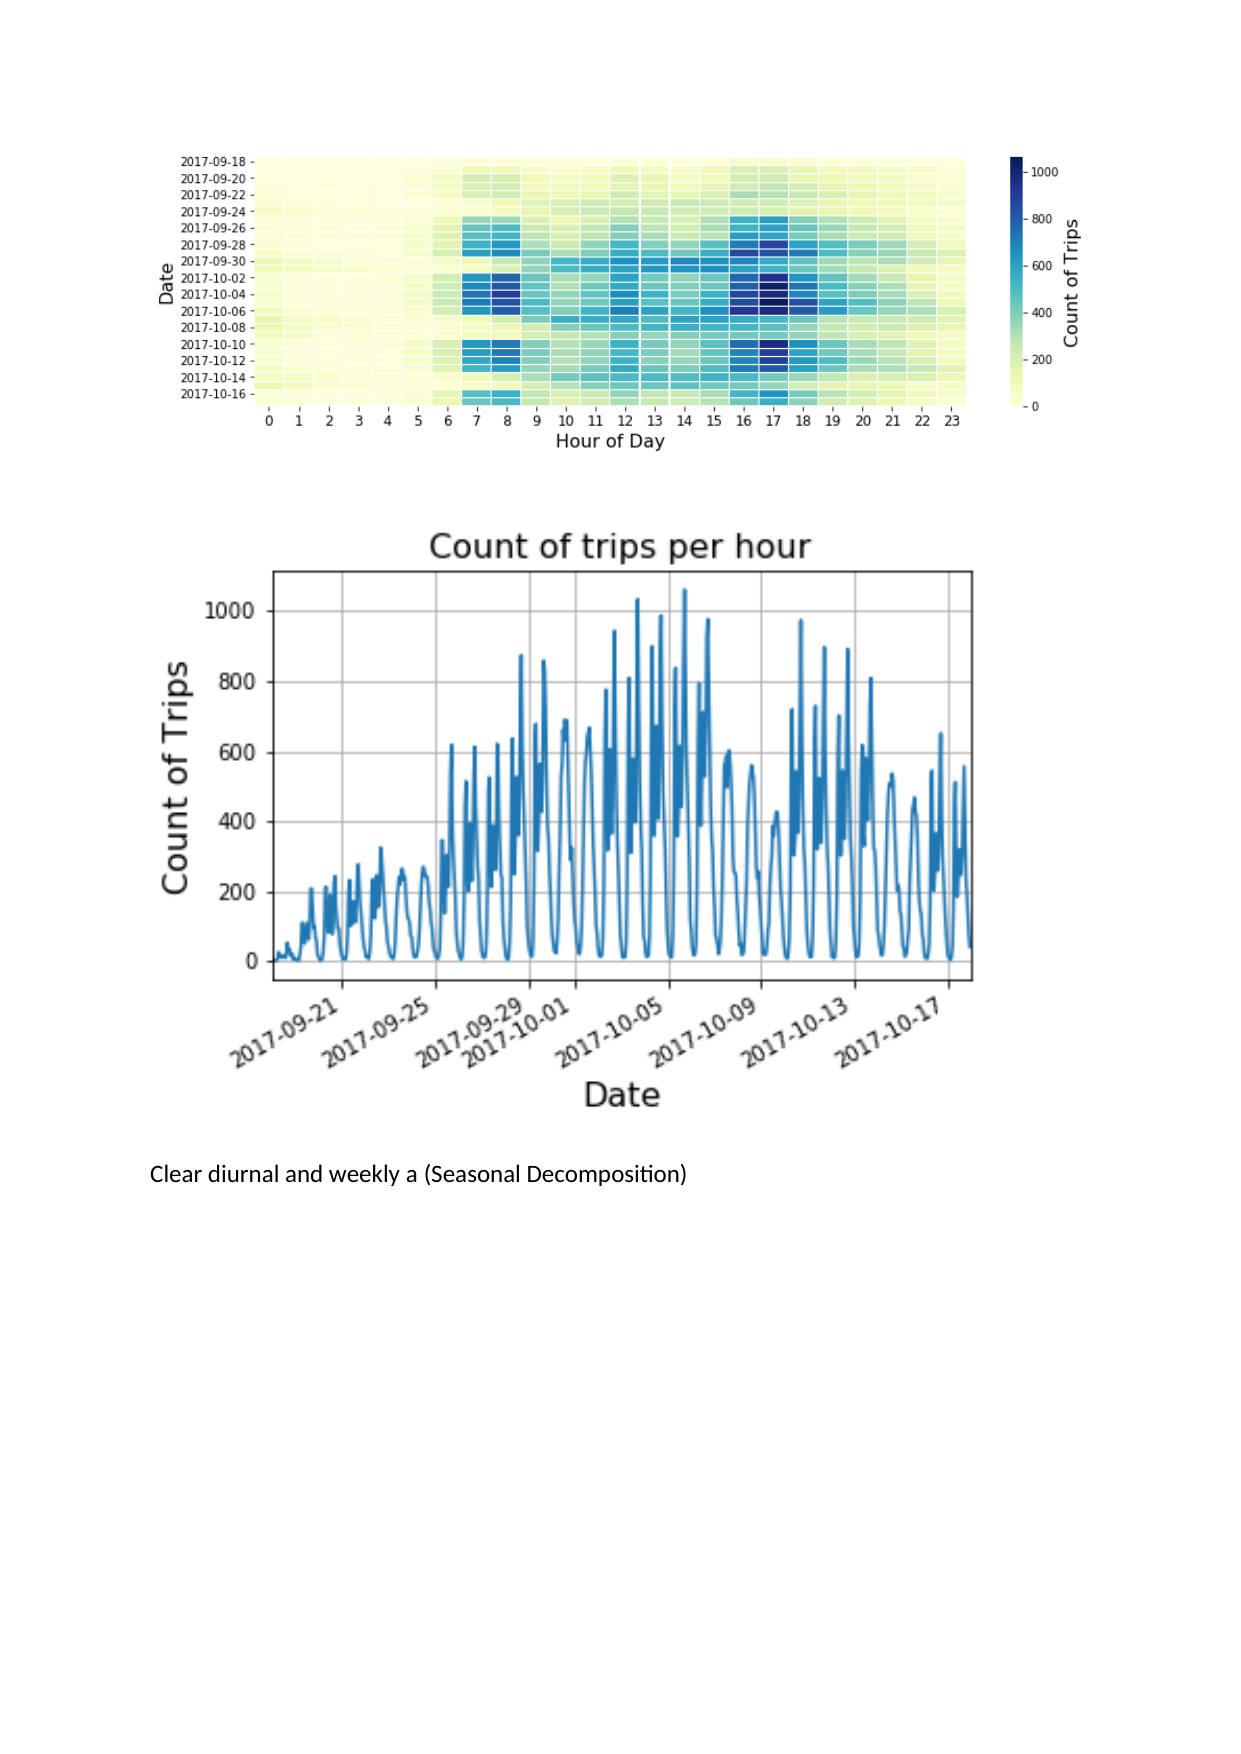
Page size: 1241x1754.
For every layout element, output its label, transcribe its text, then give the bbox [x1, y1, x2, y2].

text Clear diurnal and weekly a (Seasonal Decomposition) [150, 1158, 1090, 1189]
picture [150, 519, 984, 1128]
picture [150, 150, 1090, 459]
